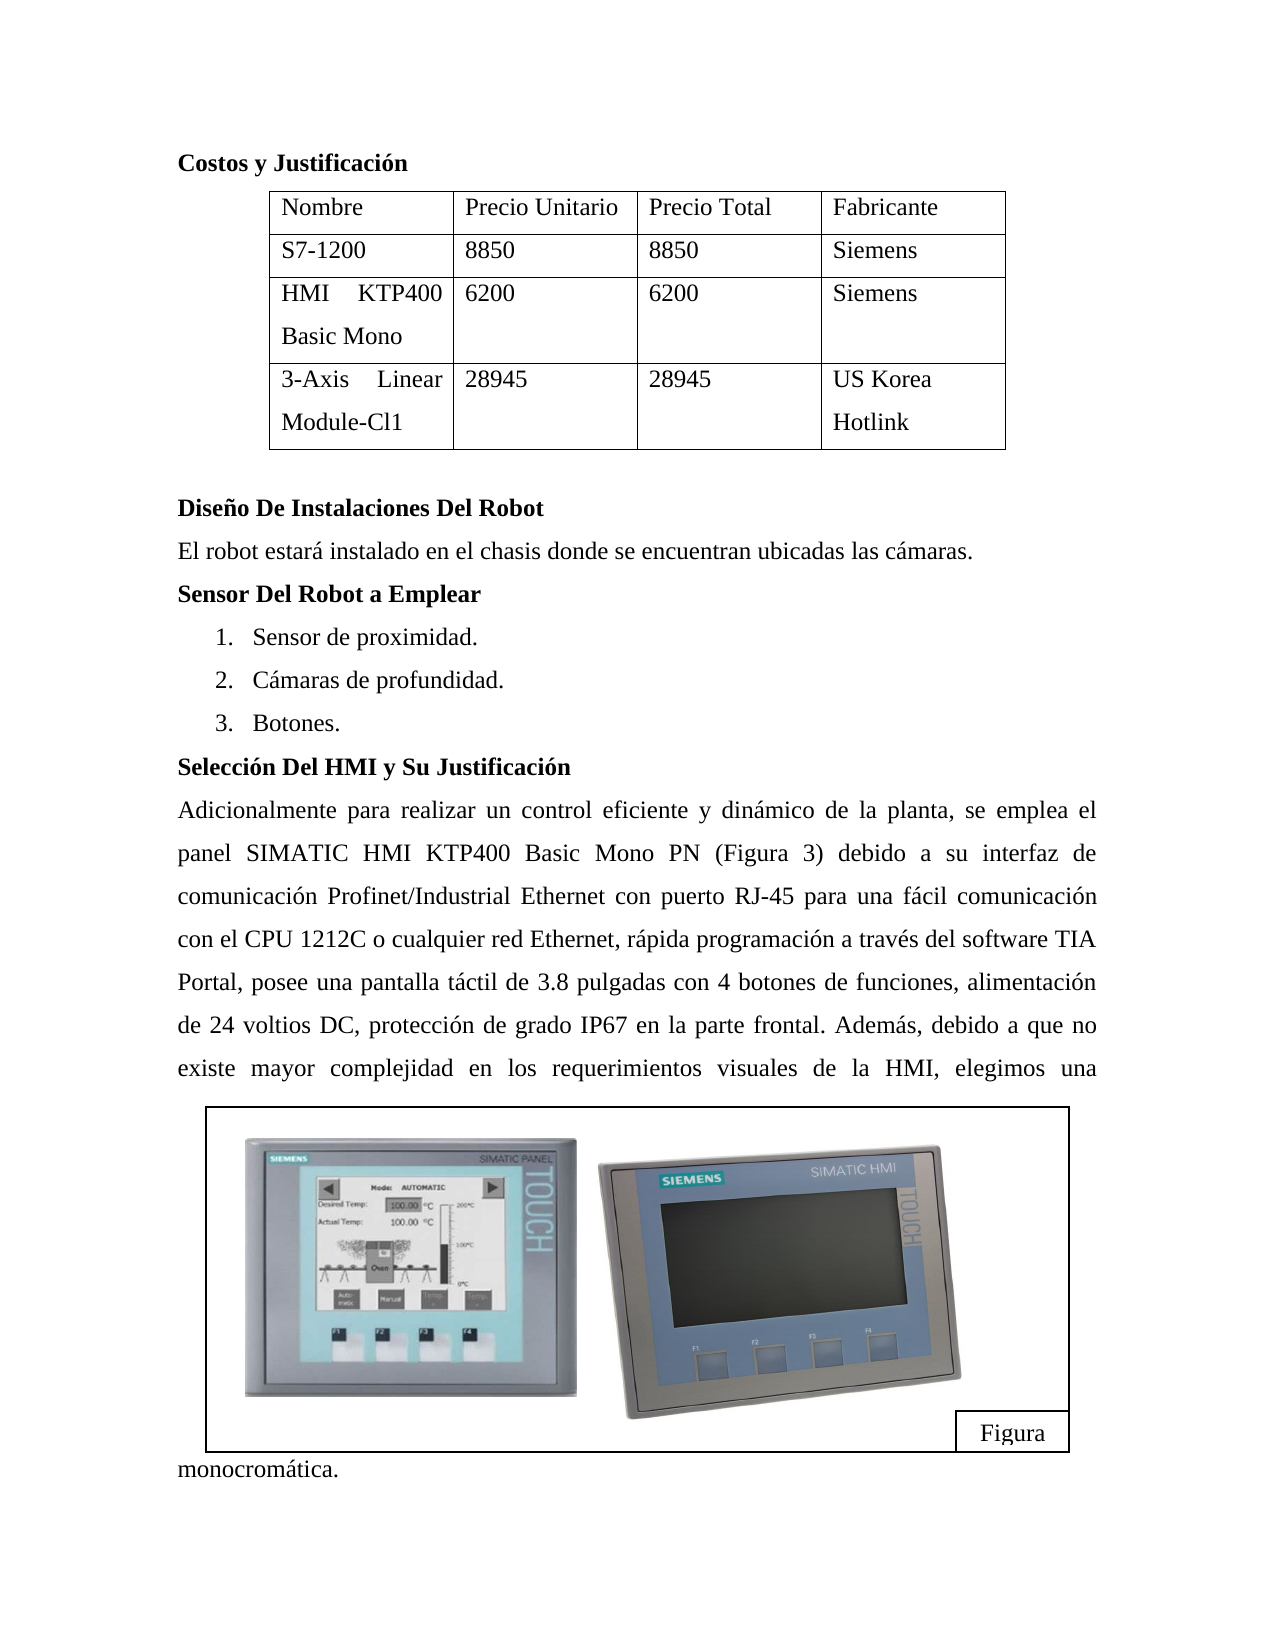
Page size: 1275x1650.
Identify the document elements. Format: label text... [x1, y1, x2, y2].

table_cell 6200 [638, 278, 821, 363]
picture [593, 1137, 968, 1426]
table_header Precio Total [638, 192, 821, 234]
table_cell 28945 [454, 364, 637, 449]
table_cell Siemens [822, 278, 1005, 363]
table_cell S7-1200 [270, 235, 453, 277]
list Cámaras de profundidad. [215, 665, 1098, 694]
text Selección Del HMI y Su Justificación [177, 752, 1098, 780]
text Sensor Del Robot a Emplear [177, 579, 1098, 608]
table_cell 6200 [454, 278, 637, 363]
table_cell 8850 [454, 235, 637, 277]
text El robot estará instalado en el chasis donde se encuentran ubicadas las cámaras. [177, 536, 1098, 565]
picture [245, 1138, 577, 1397]
text Costos y Justificación [177, 148, 1098, 176]
table_header Fabricante [822, 192, 1005, 234]
table_cell US Korea Hotlink [822, 364, 1005, 449]
table_cell HMI KTP400 Basic Mono [270, 278, 453, 363]
table_cell 3-Axis Linear Module-Cl1 [270, 364, 453, 449]
table_cell 8850 [638, 235, 821, 277]
list Sensor de proximidad. [215, 622, 1098, 651]
table_header Nombre [270, 192, 453, 234]
table_cell Siemens [822, 235, 1005, 277]
text Diseño De Instalaciones Del Robot [177, 493, 1098, 522]
list Botones. [215, 708, 1098, 737]
table_header Precio Unitario [454, 192, 637, 234]
table_cell 28945 [638, 364, 821, 449]
